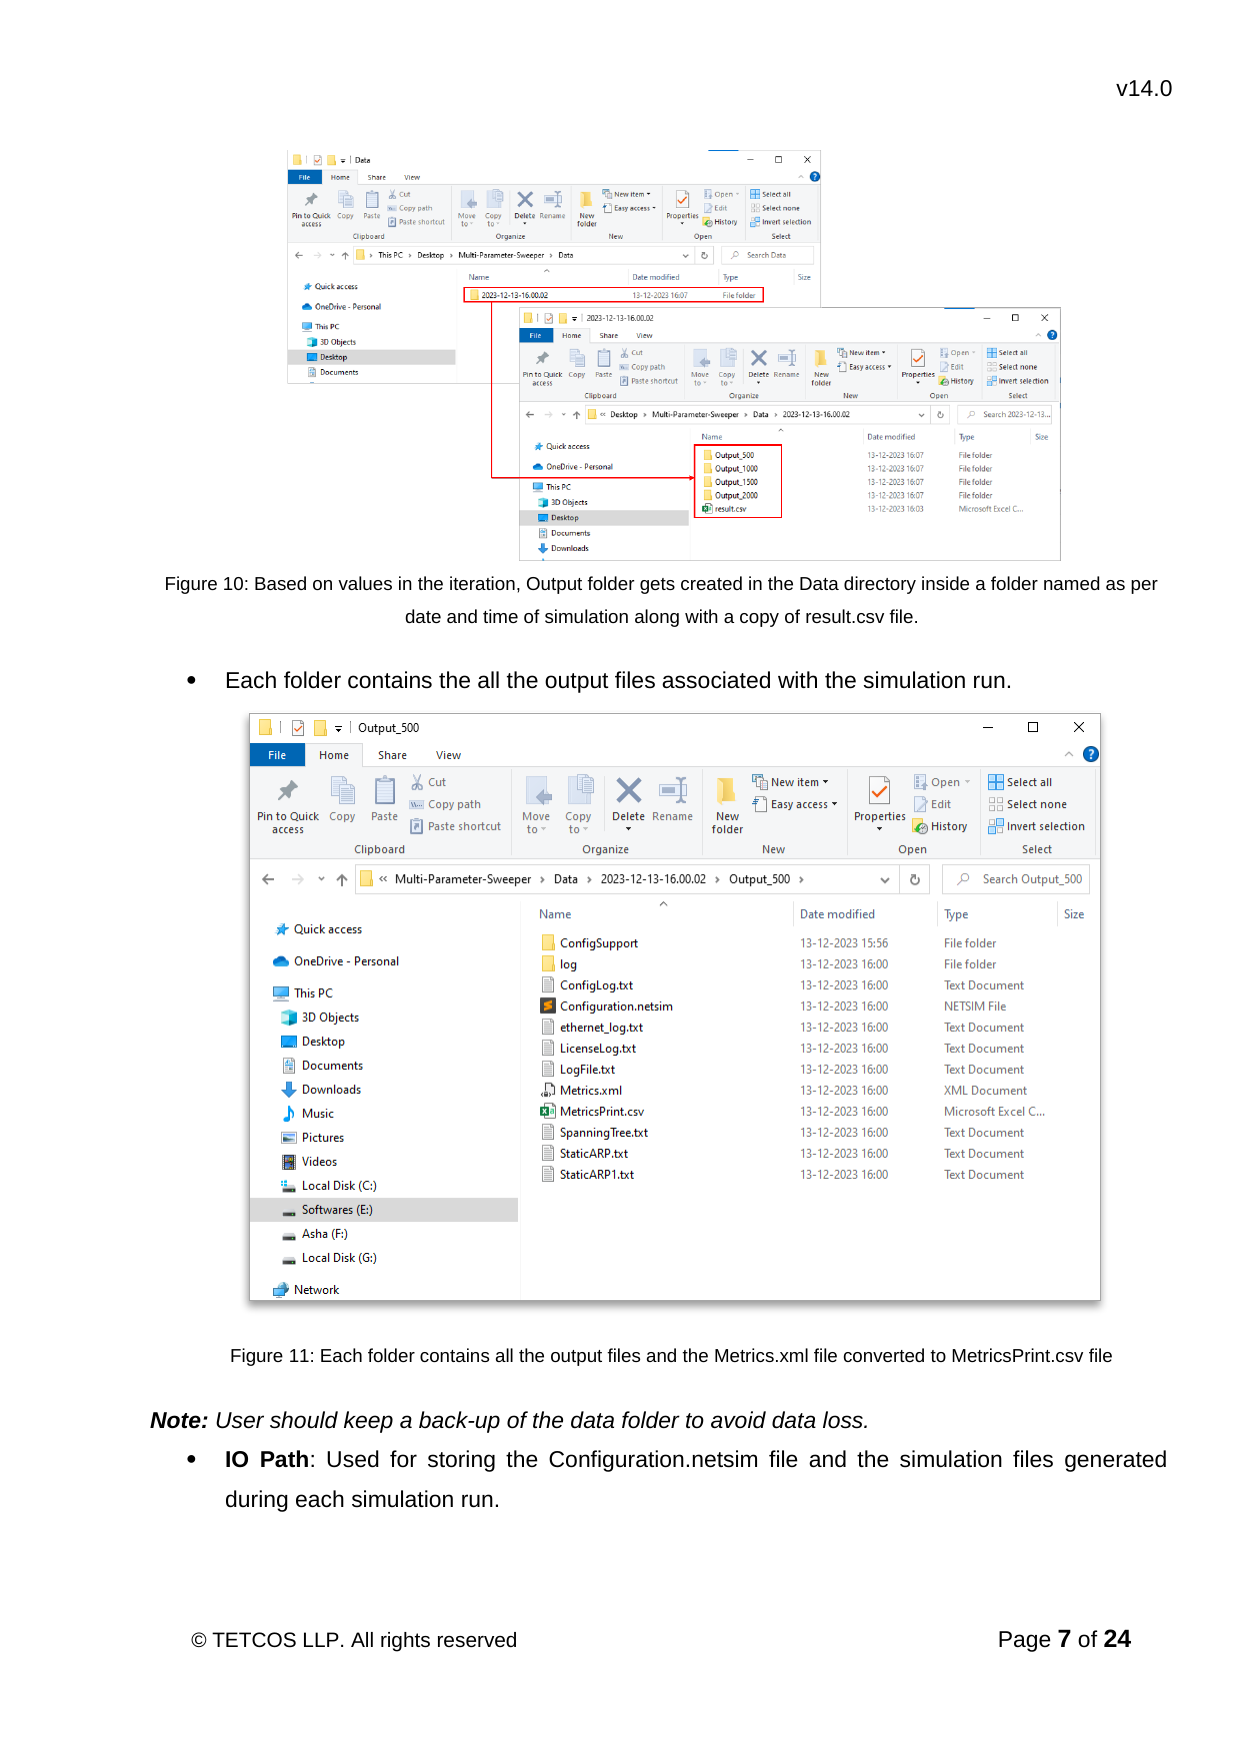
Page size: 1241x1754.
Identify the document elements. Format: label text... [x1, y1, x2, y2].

list IO Path: Used for storing the Configuration.netsim file and the simulation files generated during each simulation run. [187, 1446, 1169, 1512]
text Figure 11: Each folder contains all the output files and the Metrics.xml file converted to MetricsPrint.csv file [150, 1345, 1172, 1367]
text Note: User should keep a back-up of the data folder to avoid data loss. [150, 1407, 1169, 1433]
text Figure 10: Based on values in the iteration, Output folder gets created in the Data directory inside a folder named as per date and time of simulation along with a copy of result.csv file. [150, 573, 1172, 627]
picture [287, 150, 1061, 561]
picture [250, 714, 1100, 1300]
list Each folder contains the all the output files associated with the simulation run. [187, 667, 1169, 694]
